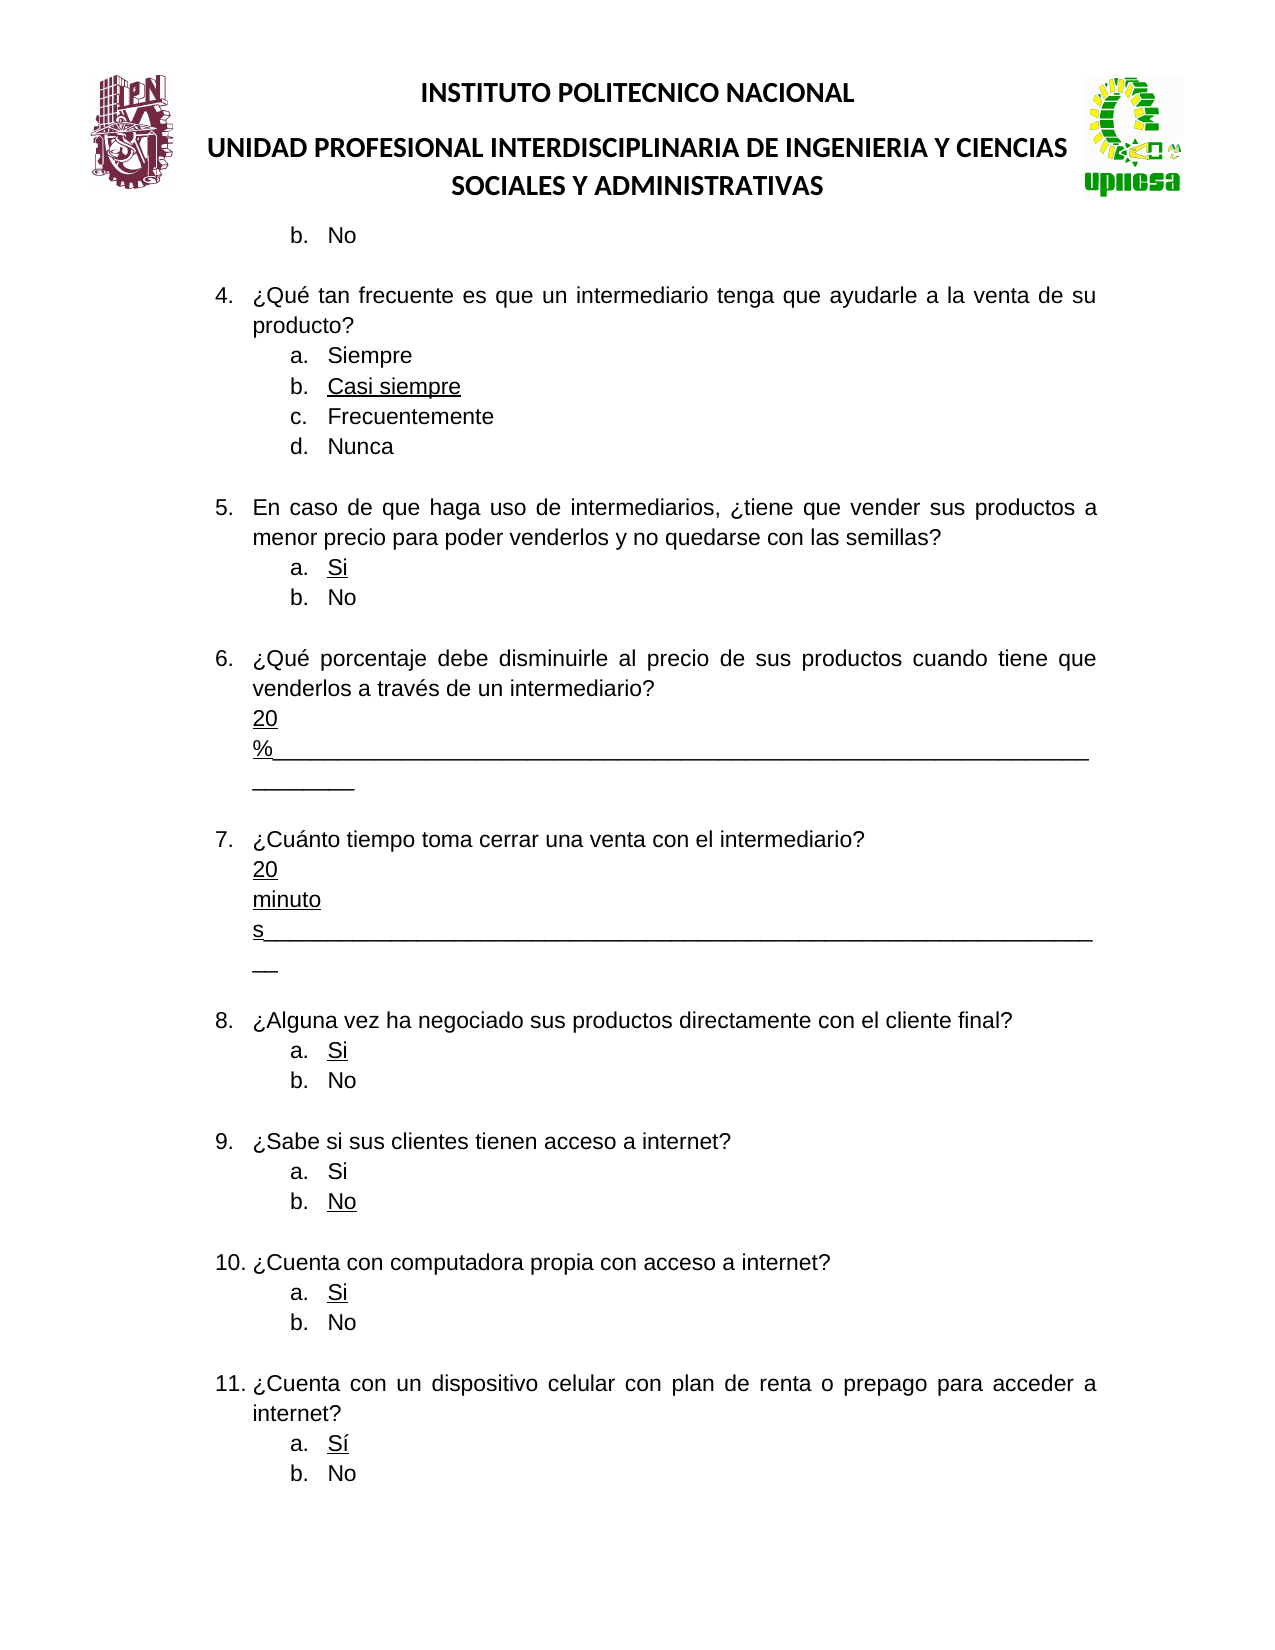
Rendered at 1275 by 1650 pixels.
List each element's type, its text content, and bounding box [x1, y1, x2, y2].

list ¿Cuenta con un dispositivo celular con plan de renta o prepago para acceder a internet? [215, 1369, 1098, 1426]
list No [290, 1460, 1098, 1487]
list No [290, 584, 1098, 611]
list ¿Cuenta con computadora propia con acceso a internet? [215, 1249, 1098, 1275]
list Siempre [290, 342, 1098, 369]
list No [290, 222, 1098, 248]
list No [290, 1067, 1098, 1094]
list Frecuentemente [290, 403, 1098, 429]
list Si [290, 1279, 1098, 1305]
list No [290, 1188, 1098, 1215]
list 20 minutos___________________________________________________________________ [252, 856, 1098, 973]
list Nunca [290, 433, 1098, 459]
list No [290, 1309, 1098, 1336]
list Si [290, 1158, 1098, 1184]
list Si [290, 1037, 1098, 1064]
picture [1082, 75, 1183, 199]
list Sí [290, 1430, 1098, 1456]
list En caso de que haga uso de intermediarios, ¿tiene que vender sus productos a menor precio para poder venderlos y no quedarse con las semillas? [215, 493, 1098, 550]
list ¿Alguna vez ha negociado sus productos directamente con el cliente final? [215, 1007, 1098, 1033]
list ¿Qué porcentaje debe disminuirle al precio de sus productos cuando tiene que venderlos a través de un intermediario? [215, 644, 1098, 701]
list ¿Cuánto tiempo toma cerrar una venta con el intermediario? [215, 826, 1098, 852]
list ¿Qué tan frecuente es que un intermediario tenga que ayudarle a la venta de su producto? [215, 282, 1098, 339]
picture [90, 75, 174, 189]
list 20%________________________________________________________________________ [252, 705, 1098, 792]
list ¿Sabe si sus clientes tienen acceso a internet? [215, 1128, 1098, 1154]
list Casi siempre [290, 373, 1098, 399]
list Si [290, 554, 1098, 580]
